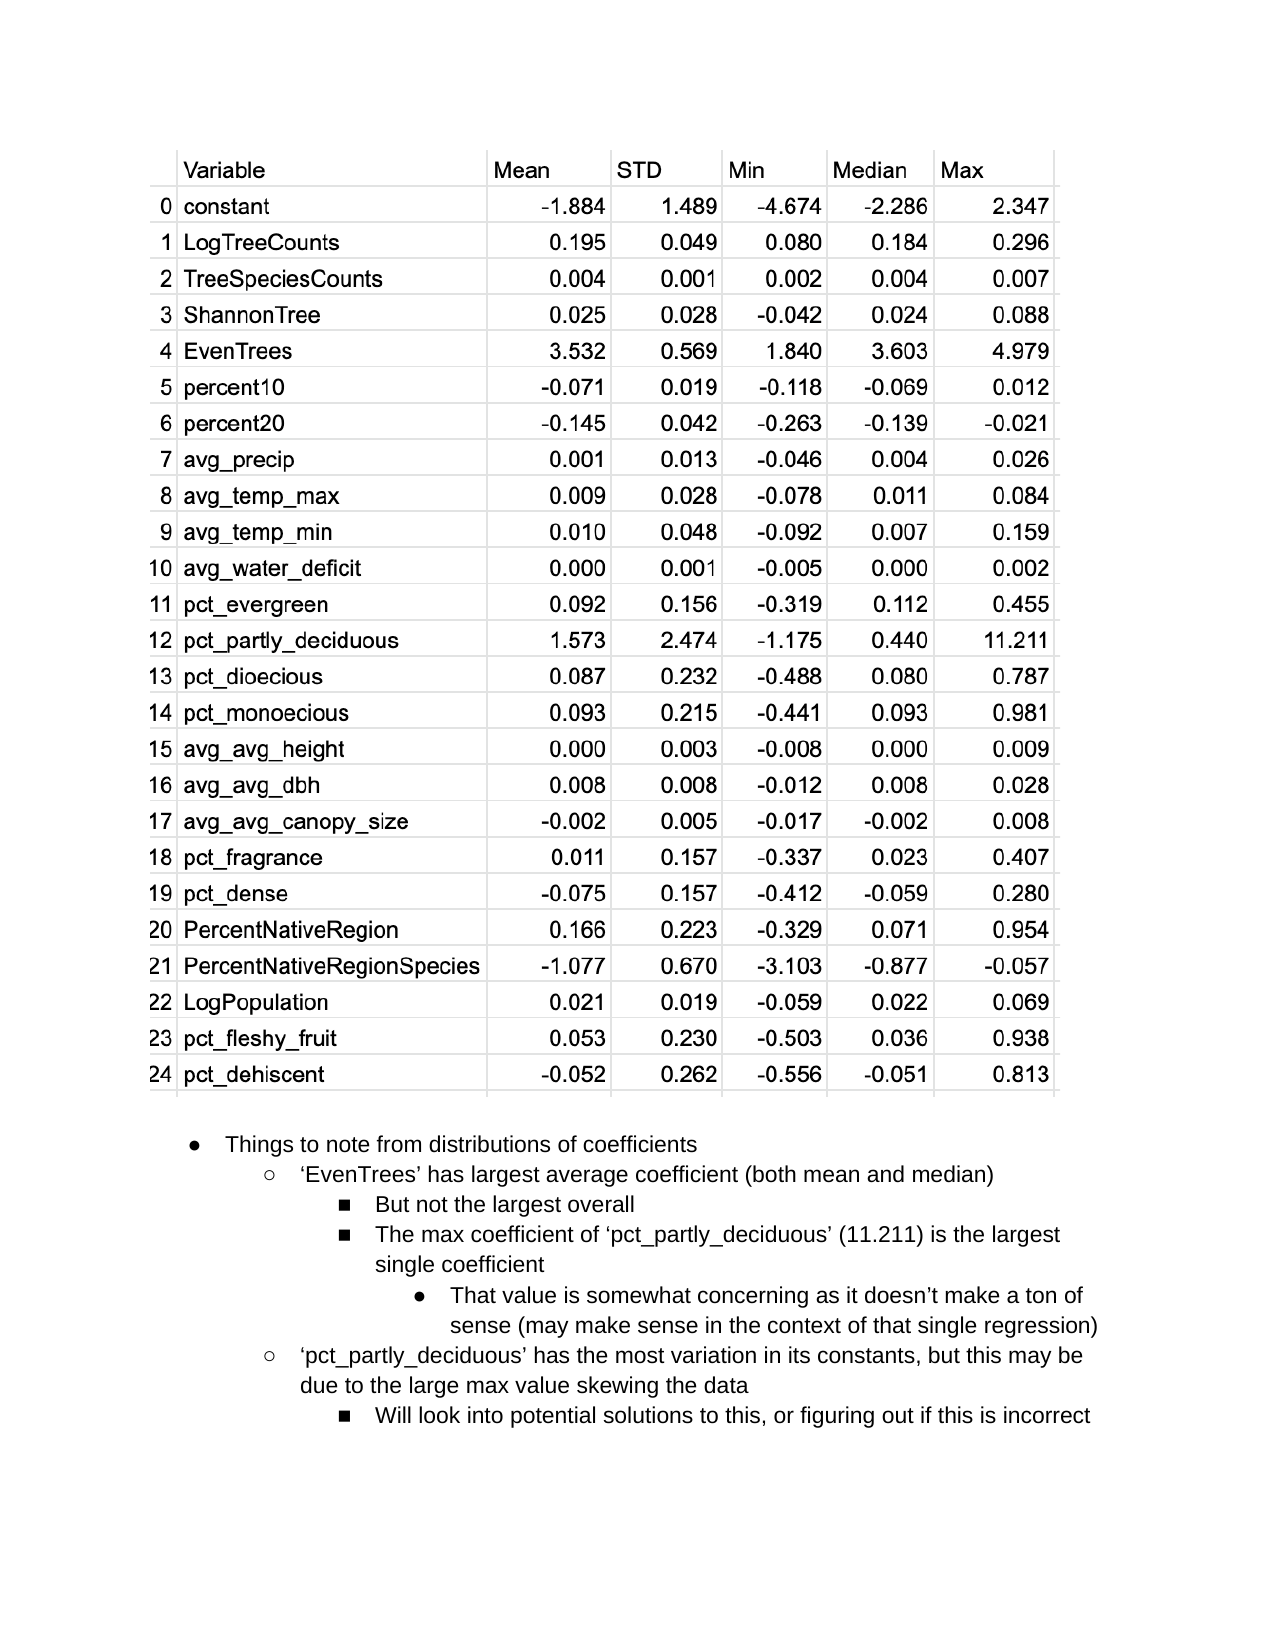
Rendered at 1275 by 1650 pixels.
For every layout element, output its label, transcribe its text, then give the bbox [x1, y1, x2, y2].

list That value is somewhat concerning as it doesn’t make a ton of sense (may make sense in the context of that single regression) [412, 1282, 1125, 1338]
list Will look into potential solutions to this, or figuring out if this is incorrect [337, 1402, 1125, 1429]
list But not the largest overall [337, 1191, 1125, 1217]
list Things to note from distributions of coefficients [187, 1131, 1125, 1157]
picture [150, 150, 1061, 1097]
list The max coefficient of ‘pct_partly_deciduous’ (11.211) is the largest single coefficient [337, 1221, 1125, 1278]
list ‘pct_partly_deciduous’ has the most variation in its constants, but this may be due to the large max value skewing the data [262, 1342, 1125, 1399]
list ‘EvenTrees’ has largest average coefficient (both mean and median) [262, 1161, 1125, 1187]
